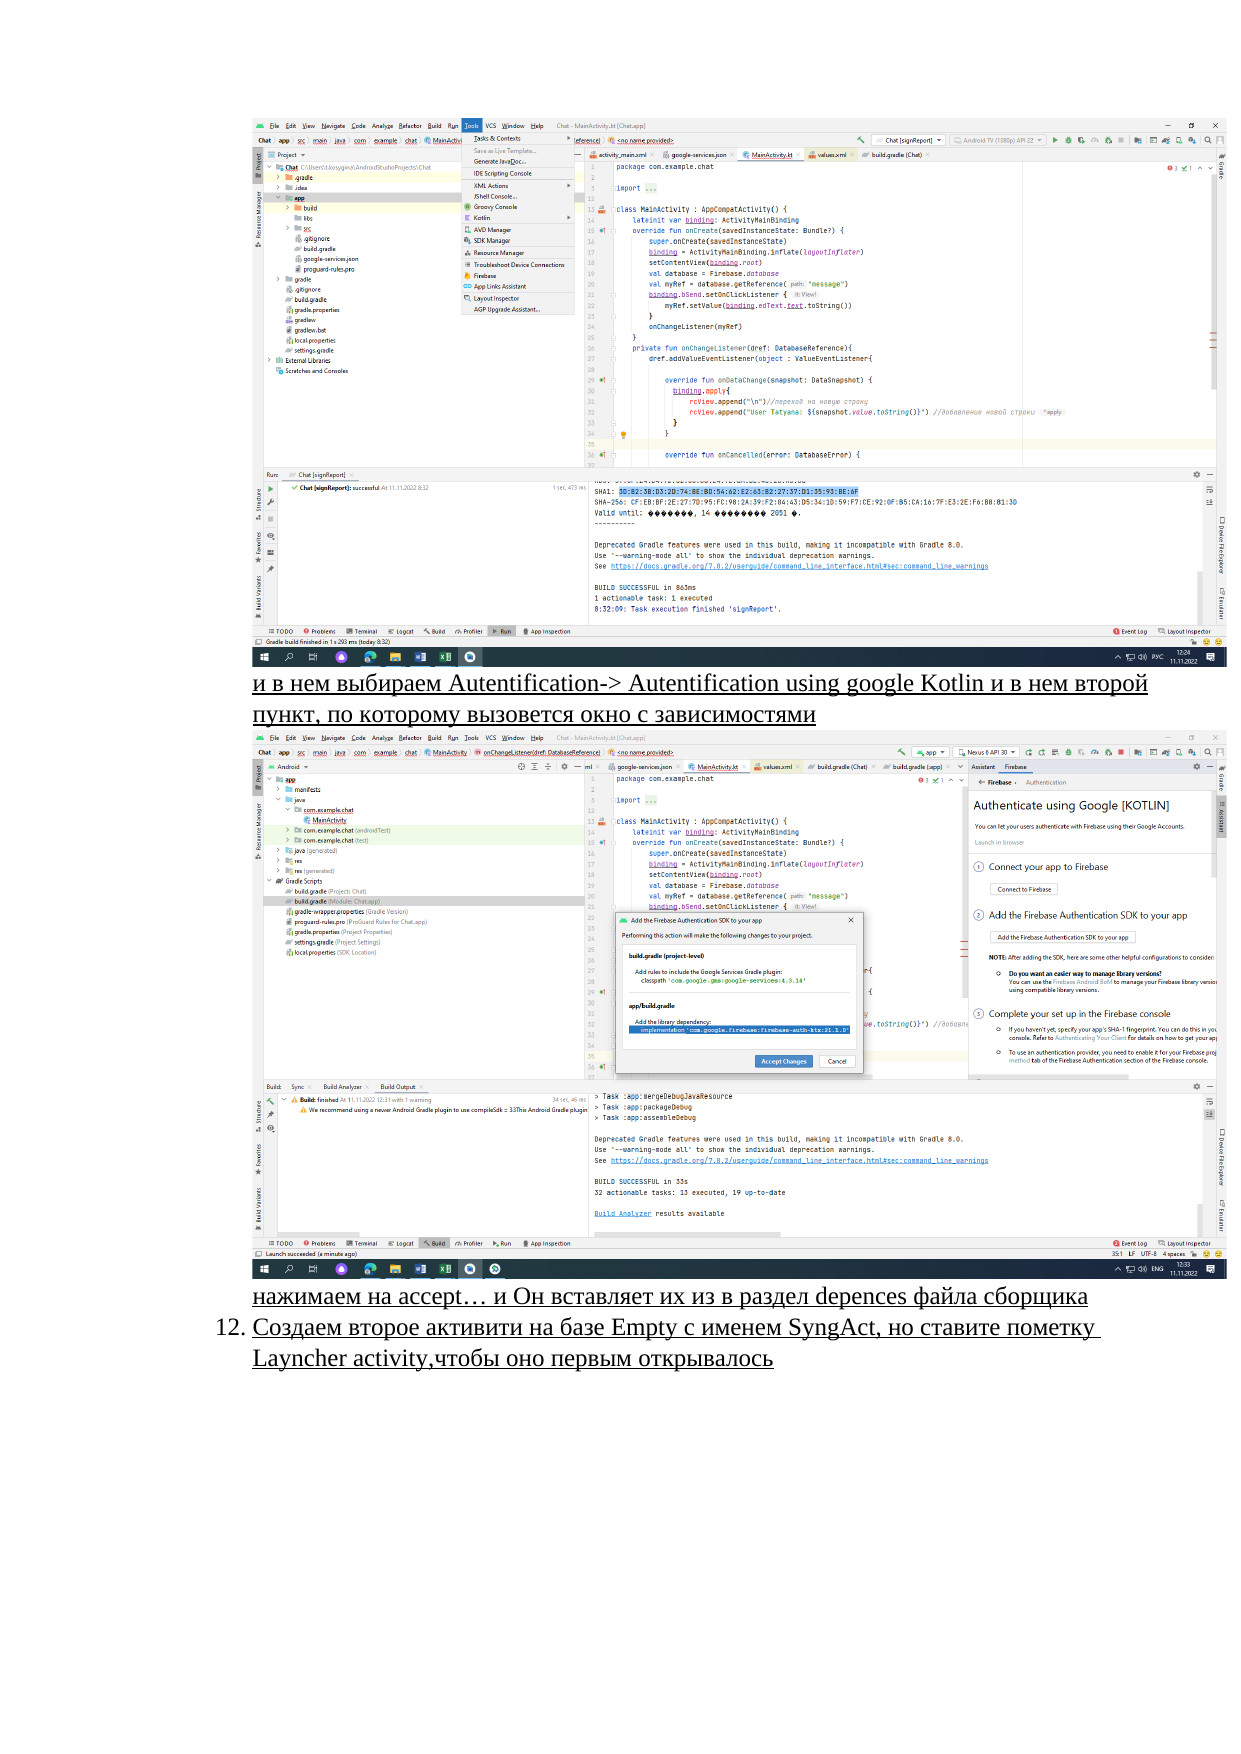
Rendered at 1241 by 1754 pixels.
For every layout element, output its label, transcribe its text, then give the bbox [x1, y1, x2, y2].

picture [252, 118, 1227, 667]
list нажимаем на accept… и Он вставляет их из в раздел depences файла сборщика [252, 1281, 1152, 1309]
list и в нем выбираем Autentification-> Autentification using google Kotlin и в нем второй пункт, по которому вызовется окно с зависимостями [252, 668, 1152, 728]
list Создаем второе активити на базе Empty с именем SyngAct, но ставите пометку Layncher activity,чтобы оно первым открывалось [215, 1312, 1152, 1372]
picture [252, 730, 1227, 1279]
